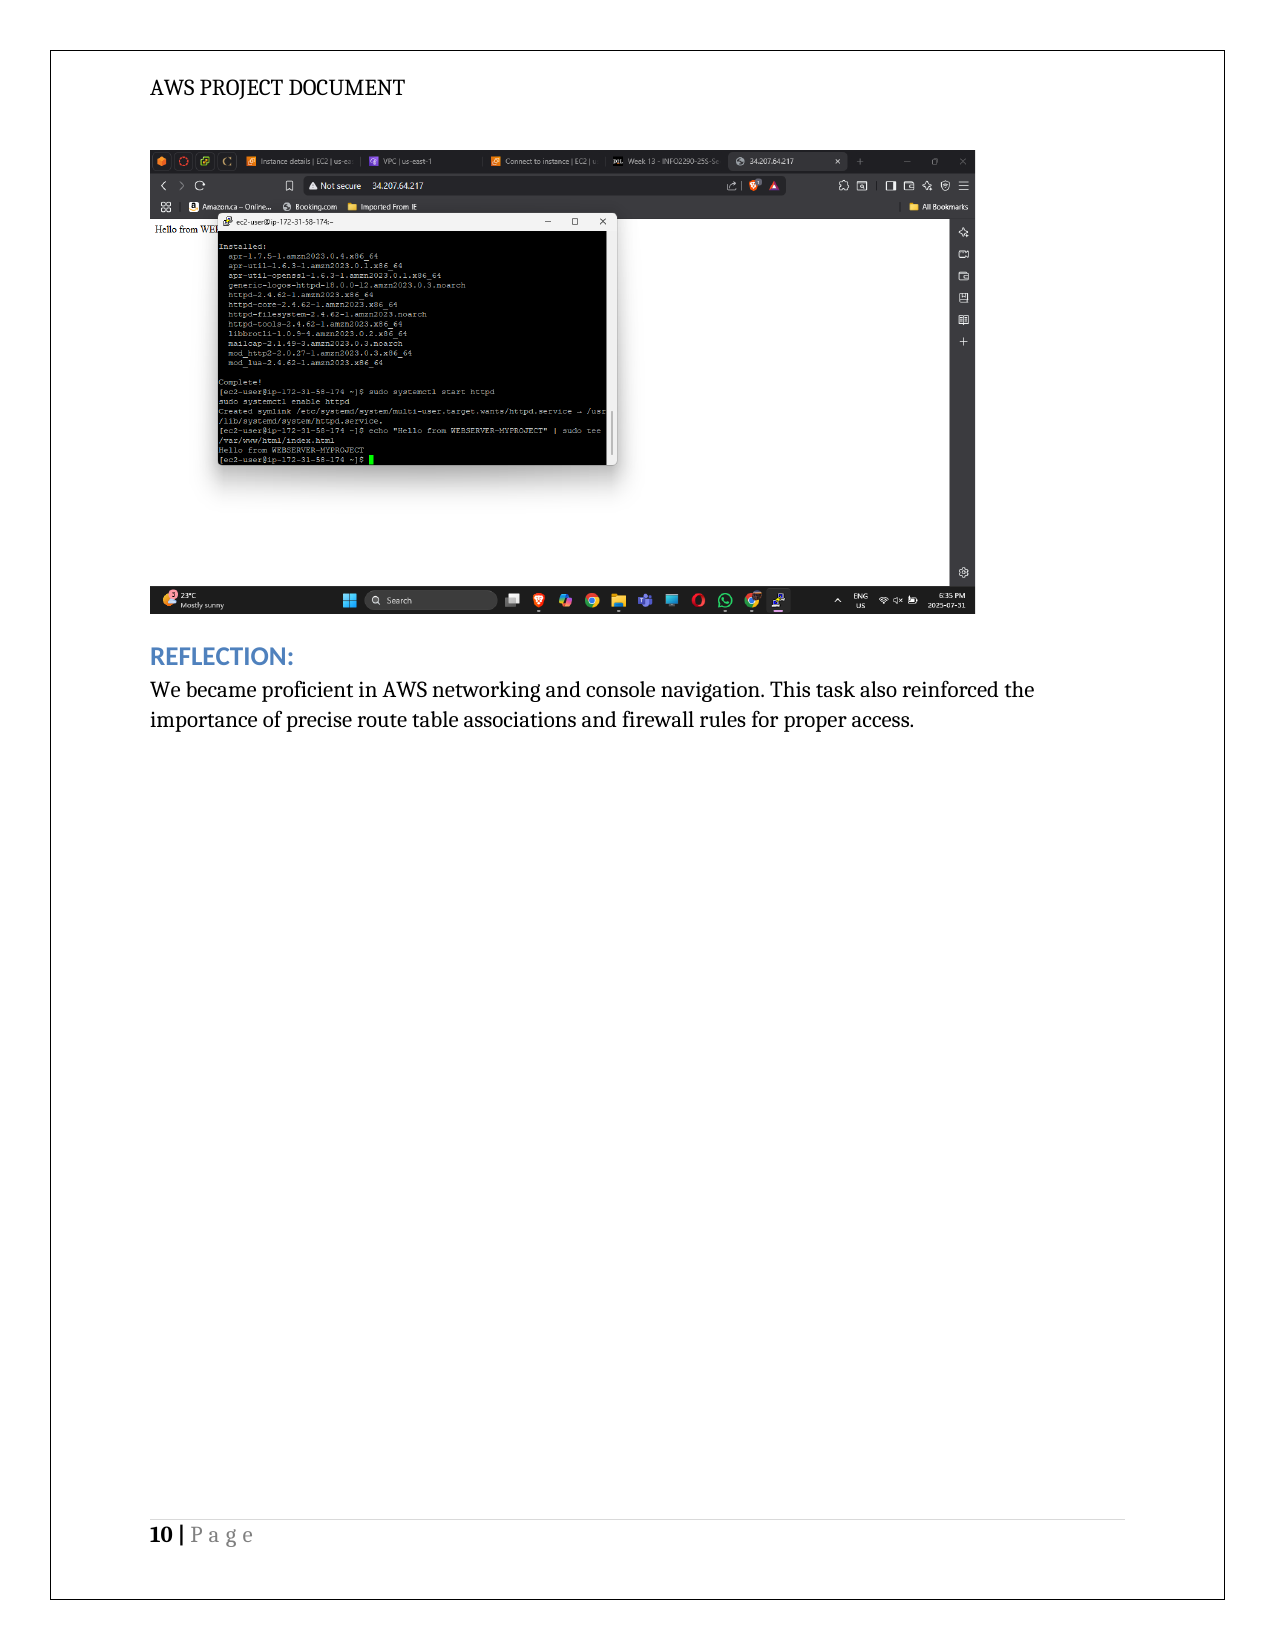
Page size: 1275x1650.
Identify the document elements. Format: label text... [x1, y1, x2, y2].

text We became proficient in AWS networking and console navigation. This task also reinforced the importance of precise route table associations and firewall rules for proper access. [150, 677, 1125, 733]
picture [150, 150, 976, 614]
subtitle REFLECTION: [150, 639, 1125, 672]
